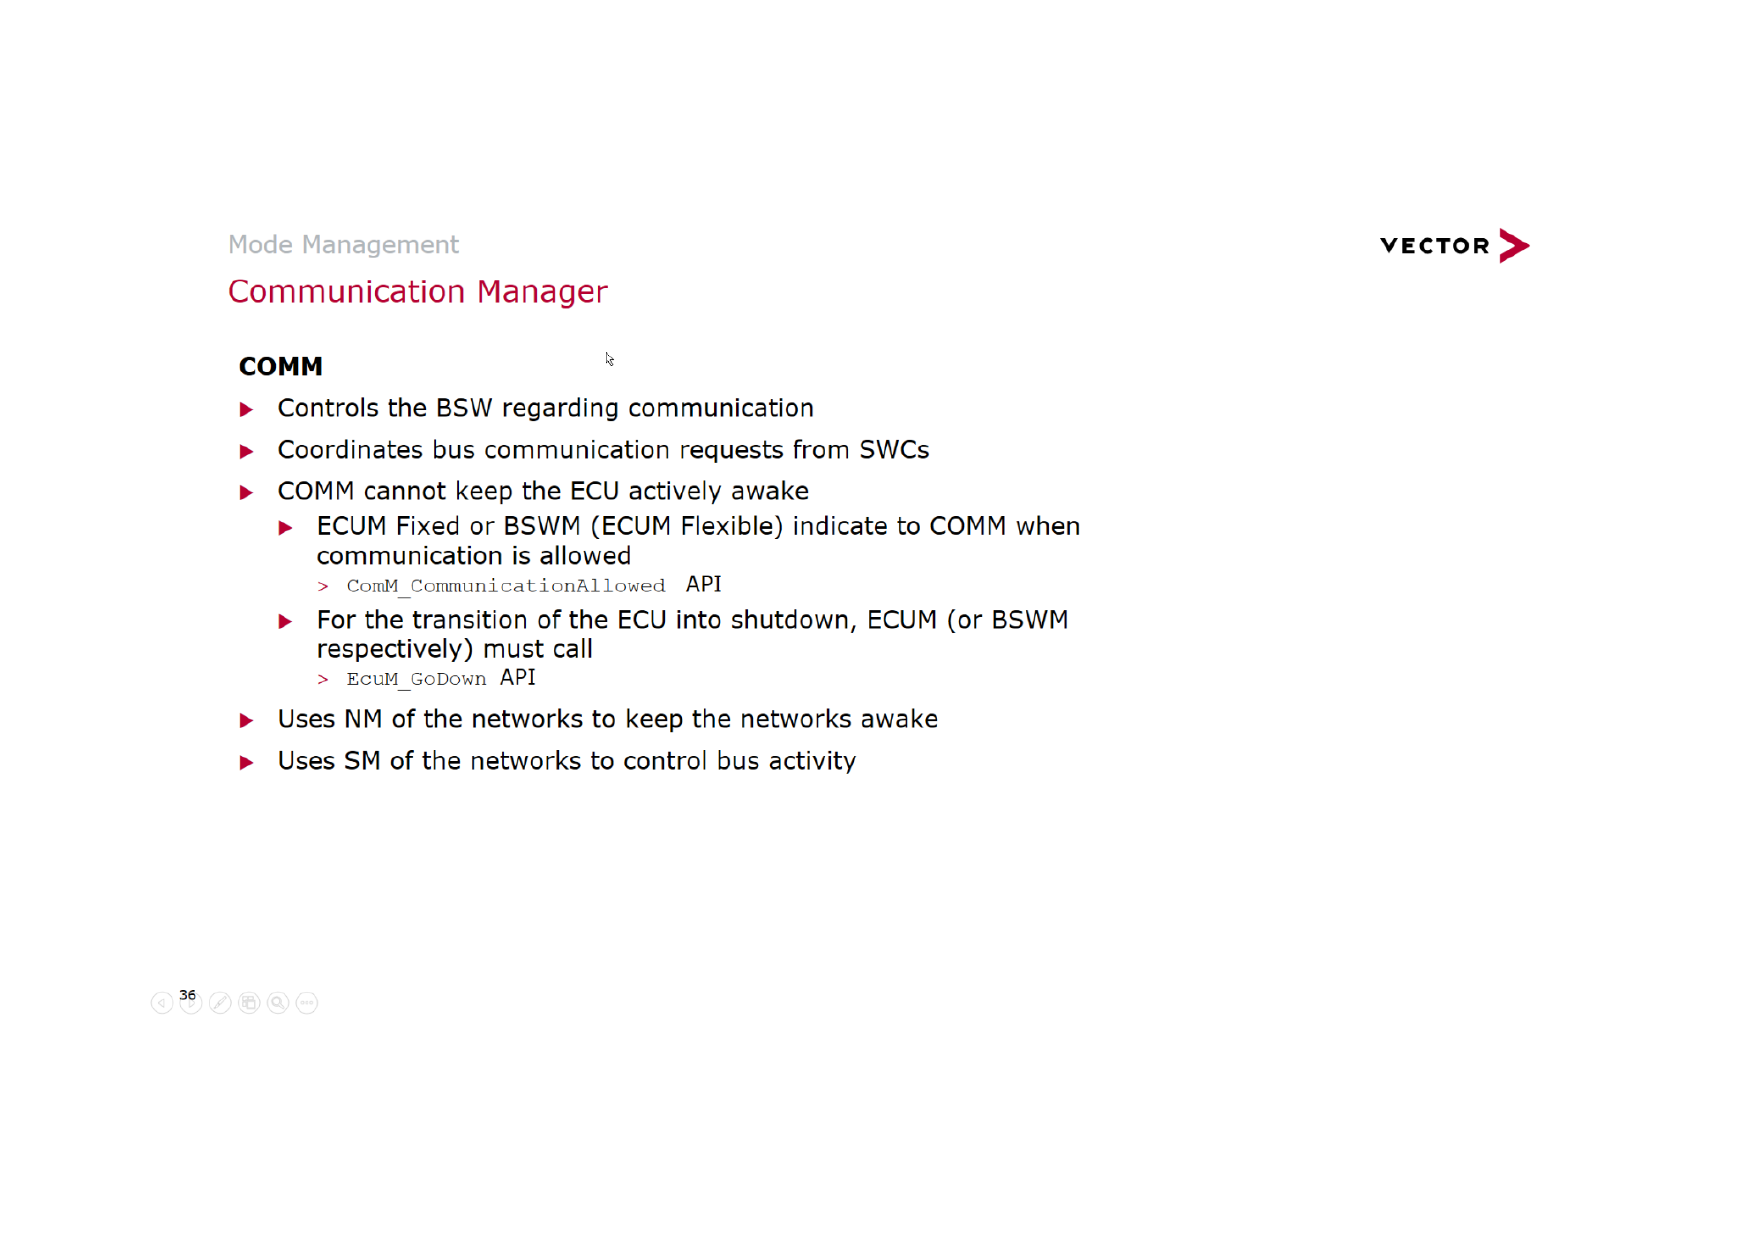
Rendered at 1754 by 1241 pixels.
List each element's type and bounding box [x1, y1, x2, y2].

picture [150, 197, 1604, 1015]
